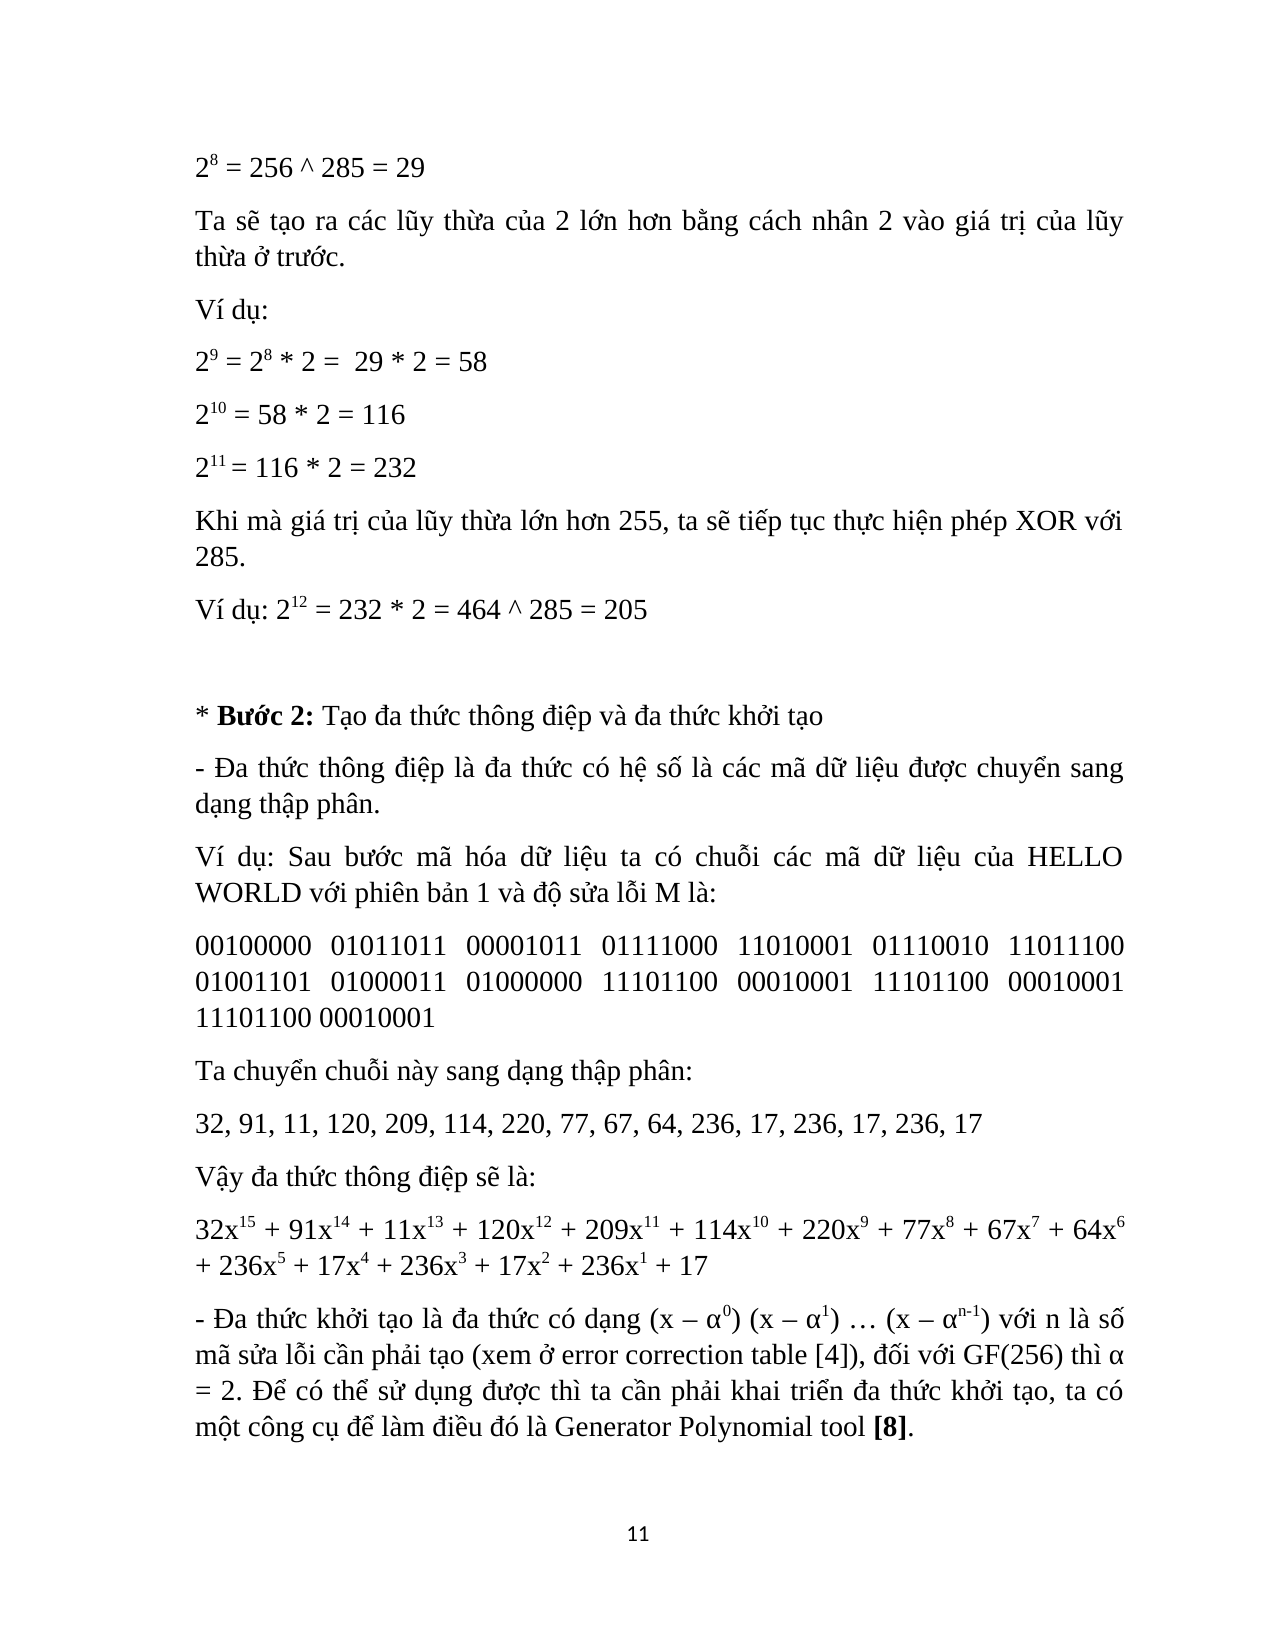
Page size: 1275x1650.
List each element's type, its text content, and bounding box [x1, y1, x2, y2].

text 211 = 116 * 2 = 232 [195, 450, 1125, 484]
text Vậy đa thức thông điệp sẽ là: [195, 1159, 1125, 1193]
text Ví dụ: [195, 292, 1125, 325]
text 29 = 28 * 2 = 29 * 2 = 58 [195, 344, 1125, 378]
text - Đa thức khởi tạo là đa thức có dạng (x – α0) (x – α1) … (x – αn-1) với n là số mã sửa lỗi cần phải tạo (xem ở error correction table [4]), đối với GF(256) thì α = 2. Để có thể sử dụng được thì ta cần phải khai triển đa thức khởi tạo, ta có một công cụ để làm điều đó là Generator Polynomial tool [8]. [195, 1301, 1125, 1443]
text 210 = 58 * 2 = 116 [195, 397, 1125, 431]
text - Đa thức thông điệp là đa thức có hệ số là các mã dữ liệu được chuyển sang dạng thập phân. [195, 750, 1125, 820]
text Ta chuyển chuỗi này sang dạng thập phân: [195, 1053, 1125, 1087]
text 32x15 + 91x14 + 11x13 + 120x12 + 209x11 + 114x10 + 220x9 + 77x8 + 67x7 + 64x6 + 236x5 + 17x4 + 236x3 + 17x2 + 236x1 + 17 [195, 1212, 1125, 1282]
text 32, 91, 11, 120, 209, 114, 220, 77, 67, 64, 236, 17, 236, 17, 236, 17 [195, 1106, 1125, 1140]
text Ví dụ: 212 = 232 * 2 = 464 ^ 285 = 205 [195, 592, 1125, 626]
text Khi mà giá trị của lũy thừa lớn hơn 255, ta sẽ tiếp tục thực hiện phép XOR với 285. [195, 503, 1125, 573]
text Ví dụ: Sau bước mã hóa dữ liệu ta có chuỗi các mã dữ liệu của HELLO WORLD với phiên bản 1 và độ sửa lỗi M là: [195, 839, 1125, 909]
text 28 = 256 ^ 285 = 29 [195, 150, 1125, 183]
text 00100000 01011011 00001011 01111000 11010001 01110010 11011100 01001101 01000011 01000000 11101100 00010001 11101100 00010001 11101100 00010001 [195, 928, 1125, 1034]
text Ta sẽ tạo ra các lũy thừa của 2 lớn hơn bằng cách nhân 2 vào giá trị của lũy thừa ở trước. [195, 203, 1125, 272]
text * Bước 2: Tạo đa thức thông điệp và đa thức khởi tạo [195, 698, 1125, 731]
